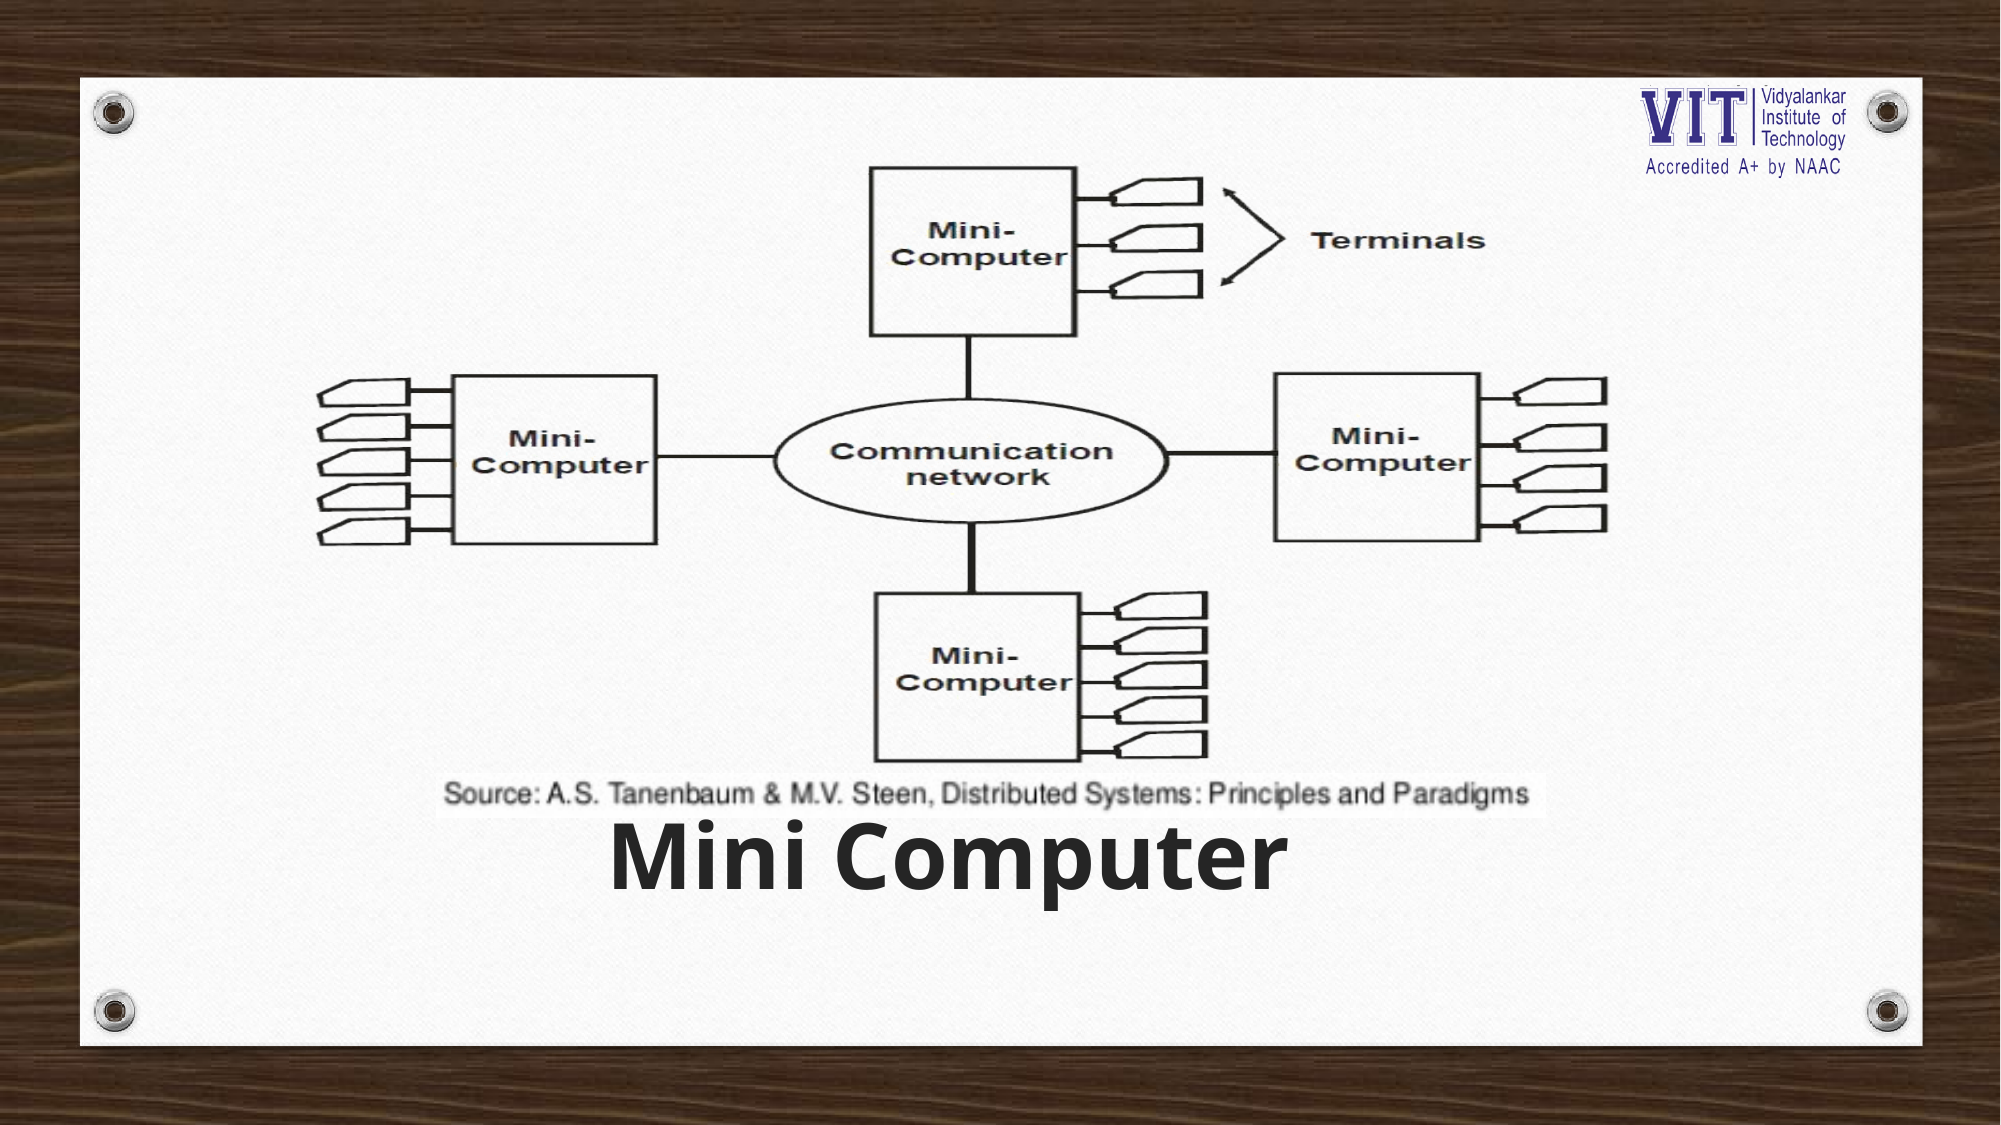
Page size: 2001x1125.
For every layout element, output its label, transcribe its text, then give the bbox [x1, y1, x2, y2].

subtitle Mini Computer [15, 791, 1882, 916]
picture [0, 0, 2001, 1125]
